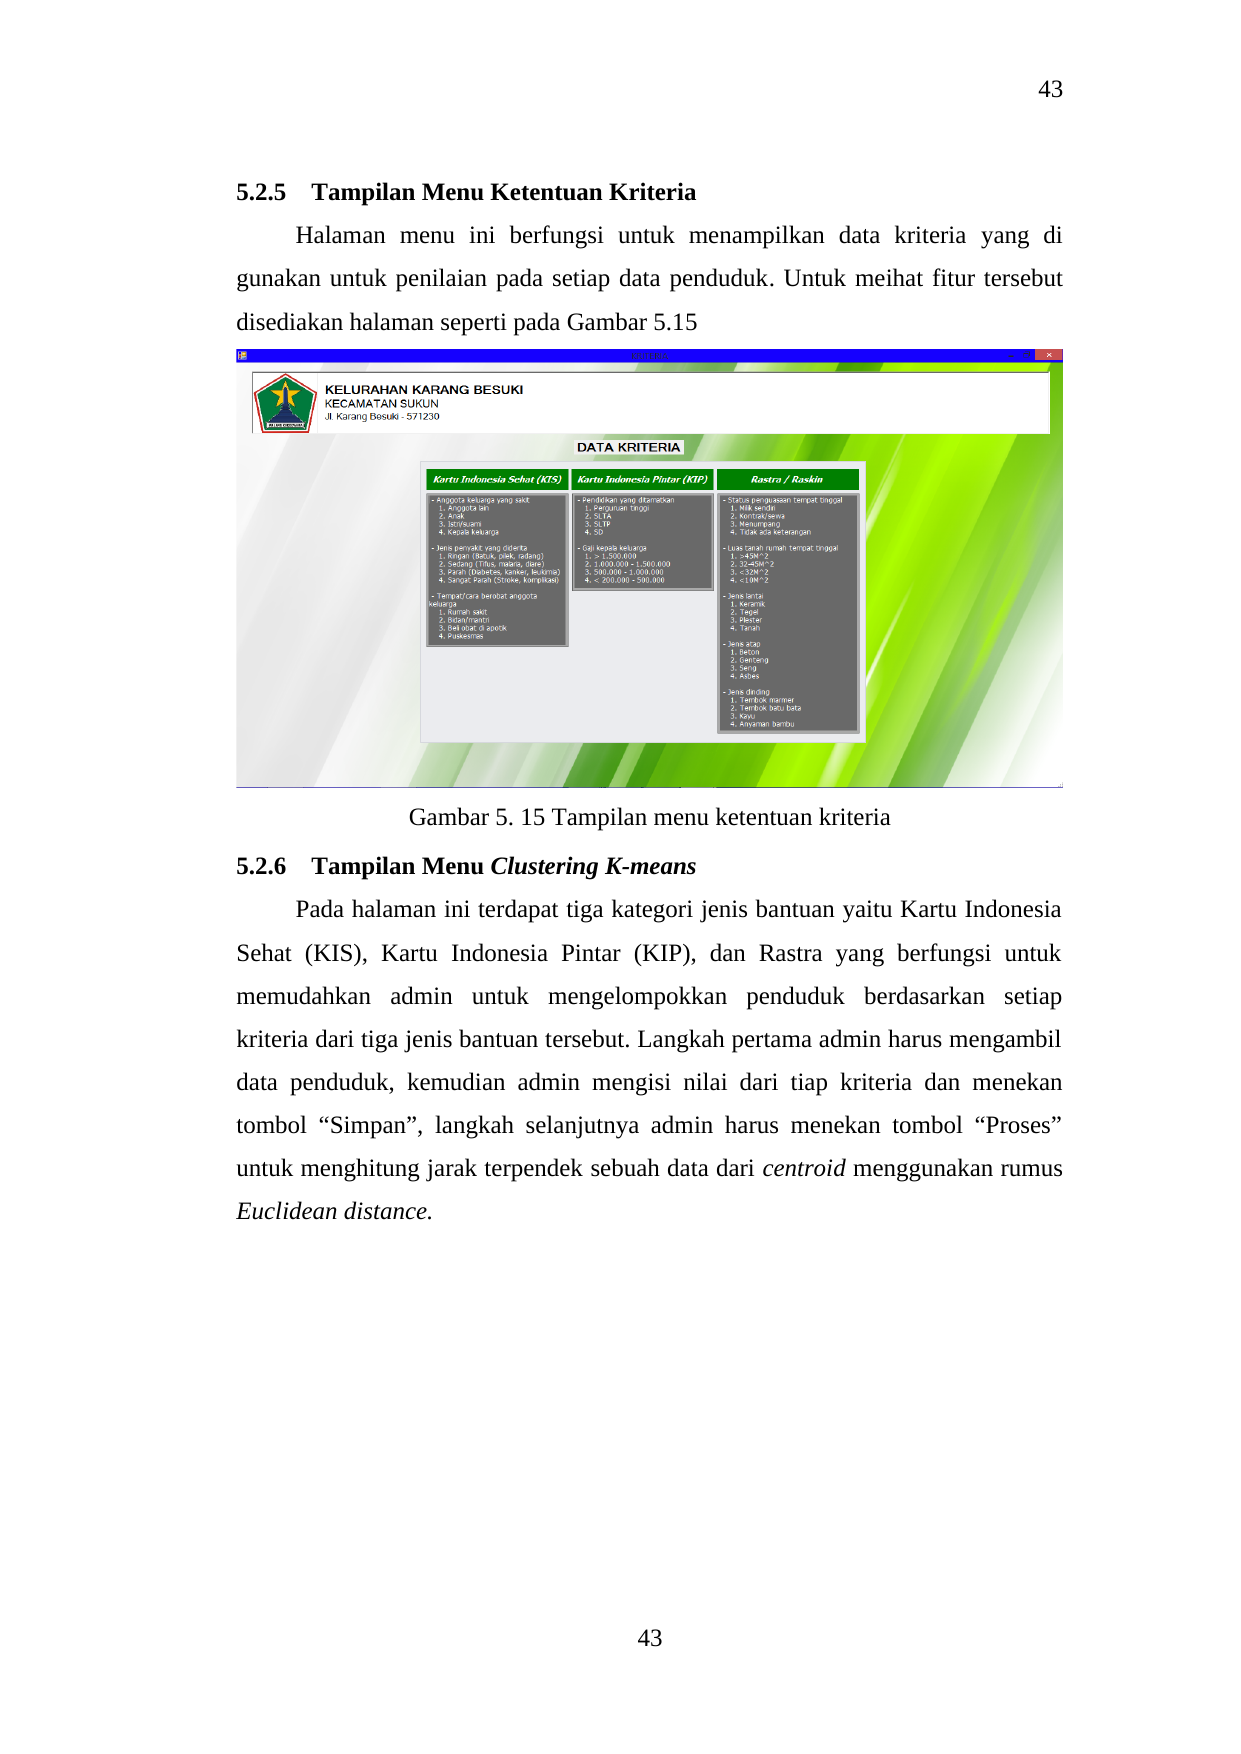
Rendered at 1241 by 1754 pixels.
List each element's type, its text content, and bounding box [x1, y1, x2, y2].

text Pada halaman ini terdapat tiga kategori jenis bantuan yaitu Kartu Indonesia Sehat (KIS), Kartu Indonesia Pintar (KIP), dan Rastra yang berfungsi untuk memudahkan admin untuk mengelompokkan penduduk berdasarkan setiap kriteria dari tiga jenis bantuan tersebut. Langkah pertama admin harus mengambil data penduduk, kemudian admin mengisi nilai dari tiap kriteria dan menekan tombol “Simpan”, langkah selanjutnya admin harus menekan tombol “Proses” untuk menghitung jarak terpendek sebuah data dari centroid menggunakan rumus Euclidean distance. [236, 894, 1063, 1225]
subtitle Tampilan Menu Clustering K-means [236, 851, 1063, 880]
text Gambar 5. 15 Tampilan menu ketentuan kriteria [236, 802, 1063, 831]
picture [236, 349, 1063, 788]
text Halaman menu ini berfungsi untuk menampilkan data kriteria yang di gunakan untuk penilaian pada setiap data penduduk. Untuk meihat fitur tersebut disediakan halaman seperti pada Gambar 5.15 [236, 220, 1063, 335]
subtitle Tampilan Menu Ketentuan Kriteria [236, 177, 1063, 206]
